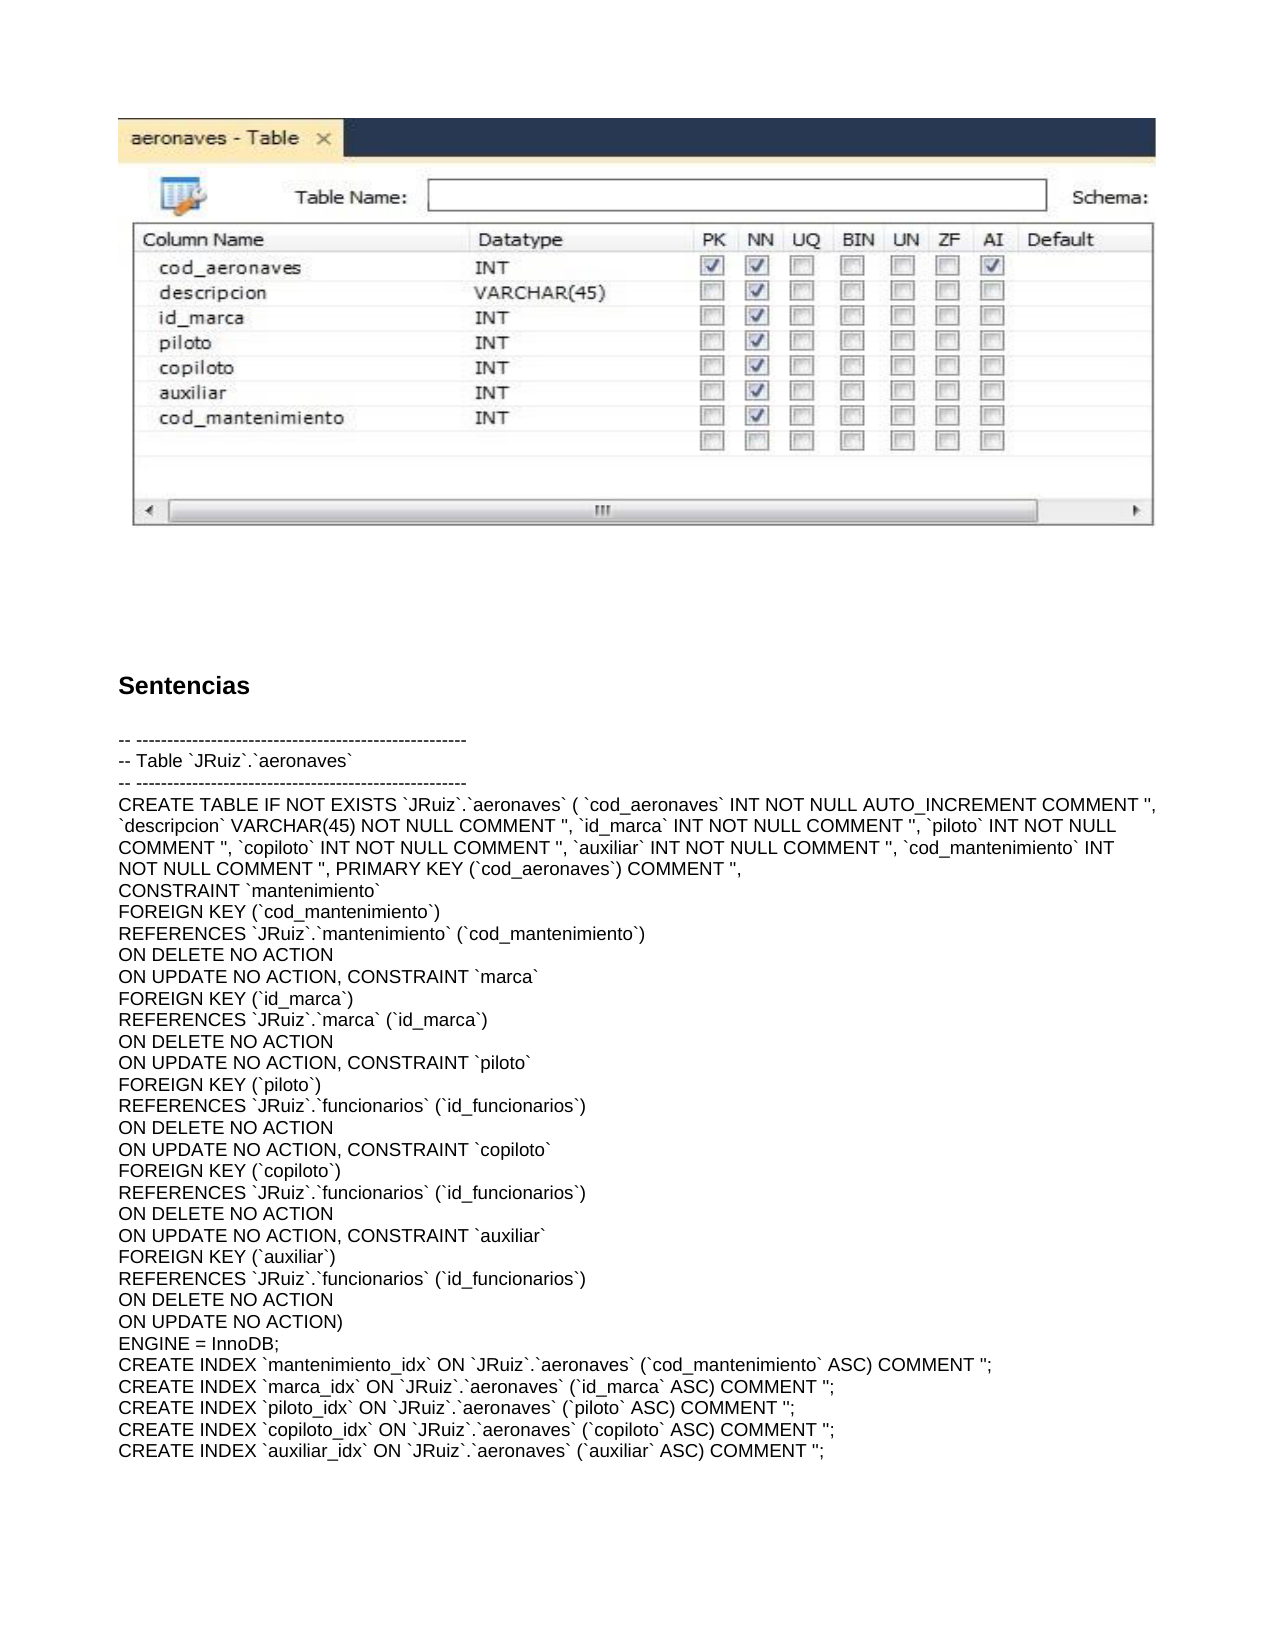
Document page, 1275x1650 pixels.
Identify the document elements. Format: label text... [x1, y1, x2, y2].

text Sentencias [118, 671, 1157, 700]
text REFERENCES `JRuiz`.`funcionarios` (`id_funcionarios`) [118, 1268, 1157, 1289]
text REFERENCES `JRuiz`.`funcionarios` (`id_funcionarios`) [118, 1095, 1157, 1117]
text CREATE INDEX `copiloto_idx` ON `JRuiz`.`aeronaves` (`copiloto` ASC) COMMENT ''; [118, 1419, 1157, 1440]
text FOREIGN KEY (`id_marca`) [118, 987, 1157, 1009]
text CONSTRAINT `mantenimiento` [118, 879, 1157, 901]
text ON UPDATE NO ACTION) [118, 1311, 1157, 1332]
text CREATE INDEX `piloto_idx` ON `JRuiz`.`aeronaves` (`piloto` ASC) COMMENT ''; [118, 1397, 1157, 1419]
text ON DELETE NO ACTION [118, 1031, 1157, 1052]
text -- ----------------------------------------------------- [118, 729, 1157, 750]
text ON DELETE NO ACTION [118, 1203, 1157, 1224]
text -- Table `JRuiz`.`aeronaves` [118, 750, 1157, 772]
text REFERENCES `JRuiz`.`marca` (`id_marca`) [118, 1009, 1157, 1031]
text CREATE INDEX `marca_idx` ON `JRuiz`.`aeronaves` (`id_marca` ASC) COMMENT ''; [118, 1376, 1157, 1397]
text CREATE TABLE IF NOT EXISTS `JRuiz`.`aeronaves` ( `cod_aeronaves` INT NOT NULL AUTO_INCREMENT COMMENT '', `descripcion` VARCHAR(45) NOT NULL COMMENT '', `id_marca` INT NOT NULL COMMENT '', `piloto` INT NOT NULL COMMENT '', `copiloto` INT NOT NULL COMMENT '', `auxiliar` INT NOT NULL COMMENT '', `cod_mantenimiento` INT NOT NULL COMMENT '', PRIMARY KEY (`cod_aeronaves`) COMMENT '', [118, 793, 1157, 879]
text CREATE INDEX `auxiliar_idx` ON `JRuiz`.`aeronaves` (`auxiliar` ASC) COMMENT ''; [118, 1440, 1157, 1462]
text ON UPDATE NO ACTION, CONSTRAINT `auxiliar` [118, 1224, 1157, 1246]
text FOREIGN KEY (`cod_mantenimiento`) [118, 901, 1157, 923]
text CREATE INDEX `mantenimiento_idx` ON `JRuiz`.`aeronaves` (`cod_mantenimiento` ASC) COMMENT ''; [118, 1354, 1157, 1376]
text ON UPDATE NO ACTION, CONSTRAINT `marca` [118, 966, 1157, 987]
text REFERENCES `JRuiz`.`mantenimiento` (`cod_mantenimiento`) [118, 923, 1157, 944]
text ON DELETE NO ACTION [118, 1289, 1157, 1311]
text FOREIGN KEY (`piloto`) [118, 1074, 1157, 1095]
text ENGINE = InnoDB; [118, 1332, 1157, 1354]
text ON UPDATE NO ACTION, CONSTRAINT `copiloto` [118, 1138, 1157, 1160]
text ON UPDATE NO ACTION, CONSTRAINT `piloto` [118, 1052, 1157, 1074]
text REFERENCES `JRuiz`.`funcionarios` (`id_funcionarios`) [118, 1181, 1157, 1203]
text ON DELETE NO ACTION [118, 944, 1157, 966]
text -- ----------------------------------------------------- [118, 772, 1157, 793]
text ON DELETE NO ACTION [118, 1117, 1157, 1138]
text FOREIGN KEY (`auxiliar`) [118, 1246, 1157, 1268]
text FOREIGN KEY (`copiloto`) [118, 1160, 1157, 1181]
